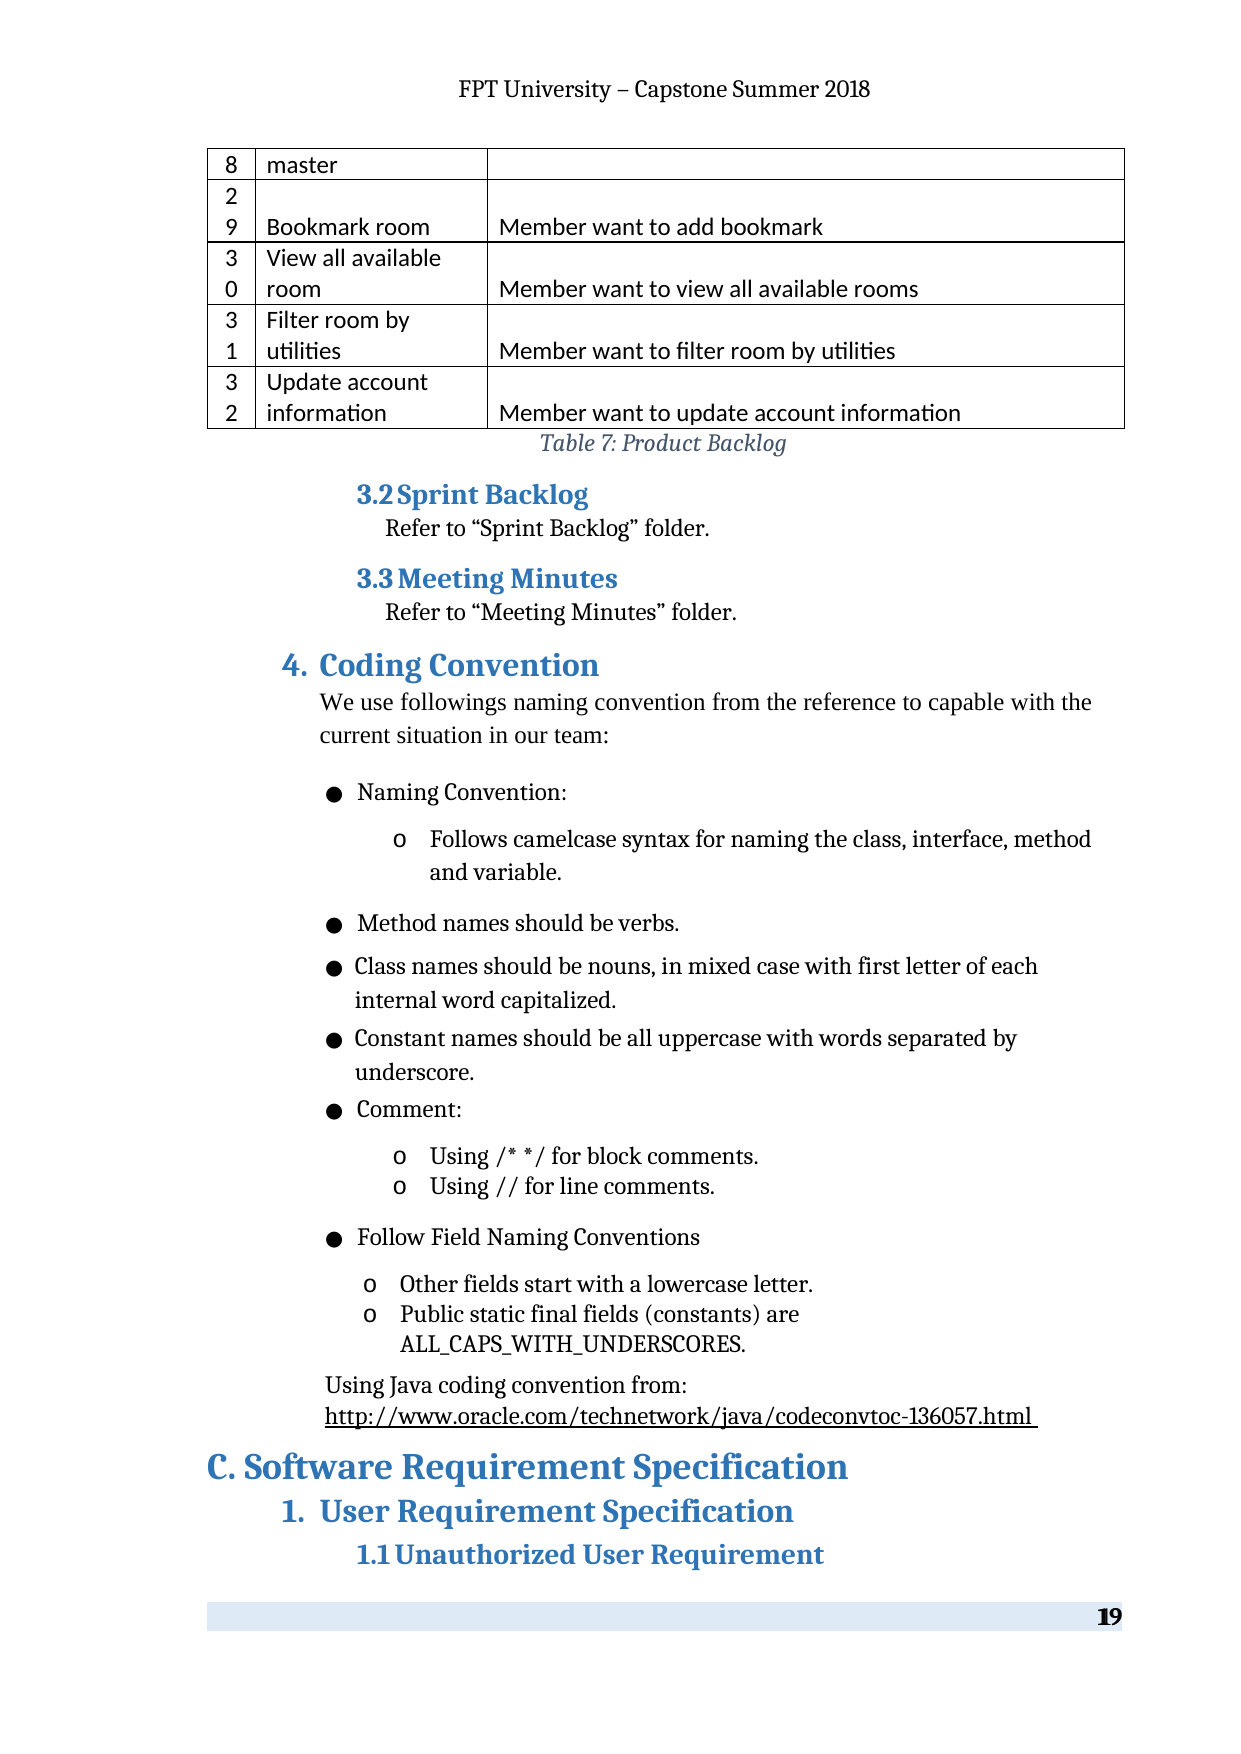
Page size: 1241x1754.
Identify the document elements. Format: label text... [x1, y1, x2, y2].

subtitle Sprint Backlog [357, 478, 1122, 512]
table_cell Filter room by utilities [256, 305, 487, 366]
list Comment: [280, 1087, 1122, 1129]
list Naming Convention: [295, 770, 1122, 813]
list Follow Field Naming Conventions [280, 1214, 1122, 1257]
table_cell 32 [208, 367, 255, 428]
table_cell 29 [208, 180, 255, 241]
table_cell Member want to add bookmark [488, 180, 1124, 241]
table_cell 30 [208, 243, 255, 303]
subtitle C. Software Requirement Specification [207, 1445, 1122, 1488]
list Other fields start with a lowercase letter. [362, 1269, 1122, 1299]
text Table 7: Product Backlog [207, 429, 1122, 457]
table_cell View all available room [256, 243, 487, 303]
table_cell Member want to update account information [488, 367, 1124, 428]
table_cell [256, 149, 487, 179]
list Class names should be nouns, in mixed case with first letter of each internal word capitalized. [325, 944, 1122, 1015]
subtitle Meeting Minutes [357, 562, 1122, 596]
list Method names should be verbs. [280, 901, 1122, 944]
list Follows camelcase syntax for naming the class, interface, method and variable. [392, 825, 1122, 886]
list Using /* */ for block comments. [392, 1142, 1122, 1172]
list Using // for line comments. [392, 1172, 1122, 1202]
text Using Java coding convention from: [222, 1371, 1122, 1399]
table_cell Member want to view all available rooms [488, 243, 1124, 303]
list Public static final fields (constants) are ALL_CAPS_WITH_UNDERSCORES. [362, 1299, 1122, 1358]
table_cell Member want to filter room by utilities [488, 305, 1124, 366]
table_cell 31 [208, 305, 255, 366]
list We use followings naming convention from the reference to capable with the current situation in our team: [319, 687, 1122, 749]
text Refer to “Sprint Backlog” folder. [385, 514, 1122, 543]
table_cell Update account information [256, 367, 487, 428]
table_cell Bookmark room [256, 180, 487, 241]
text http://www.oracle.com/technetwork/java/codeconvtoc-136057.html [221, 1402, 1122, 1431]
subtitle Coding Convention [282, 646, 1122, 684]
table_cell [488, 149, 1124, 179]
table_cell 28 [208, 149, 255, 179]
subtitle Unauthorized User Requirement [357, 1538, 1122, 1572]
list Constant names should be all uppercase with words separated by underscore. [325, 1015, 1122, 1087]
text Refer to “Meeting Minutes” folder. [385, 598, 1122, 627]
subtitle User Requirement Specification [282, 1493, 1122, 1531]
